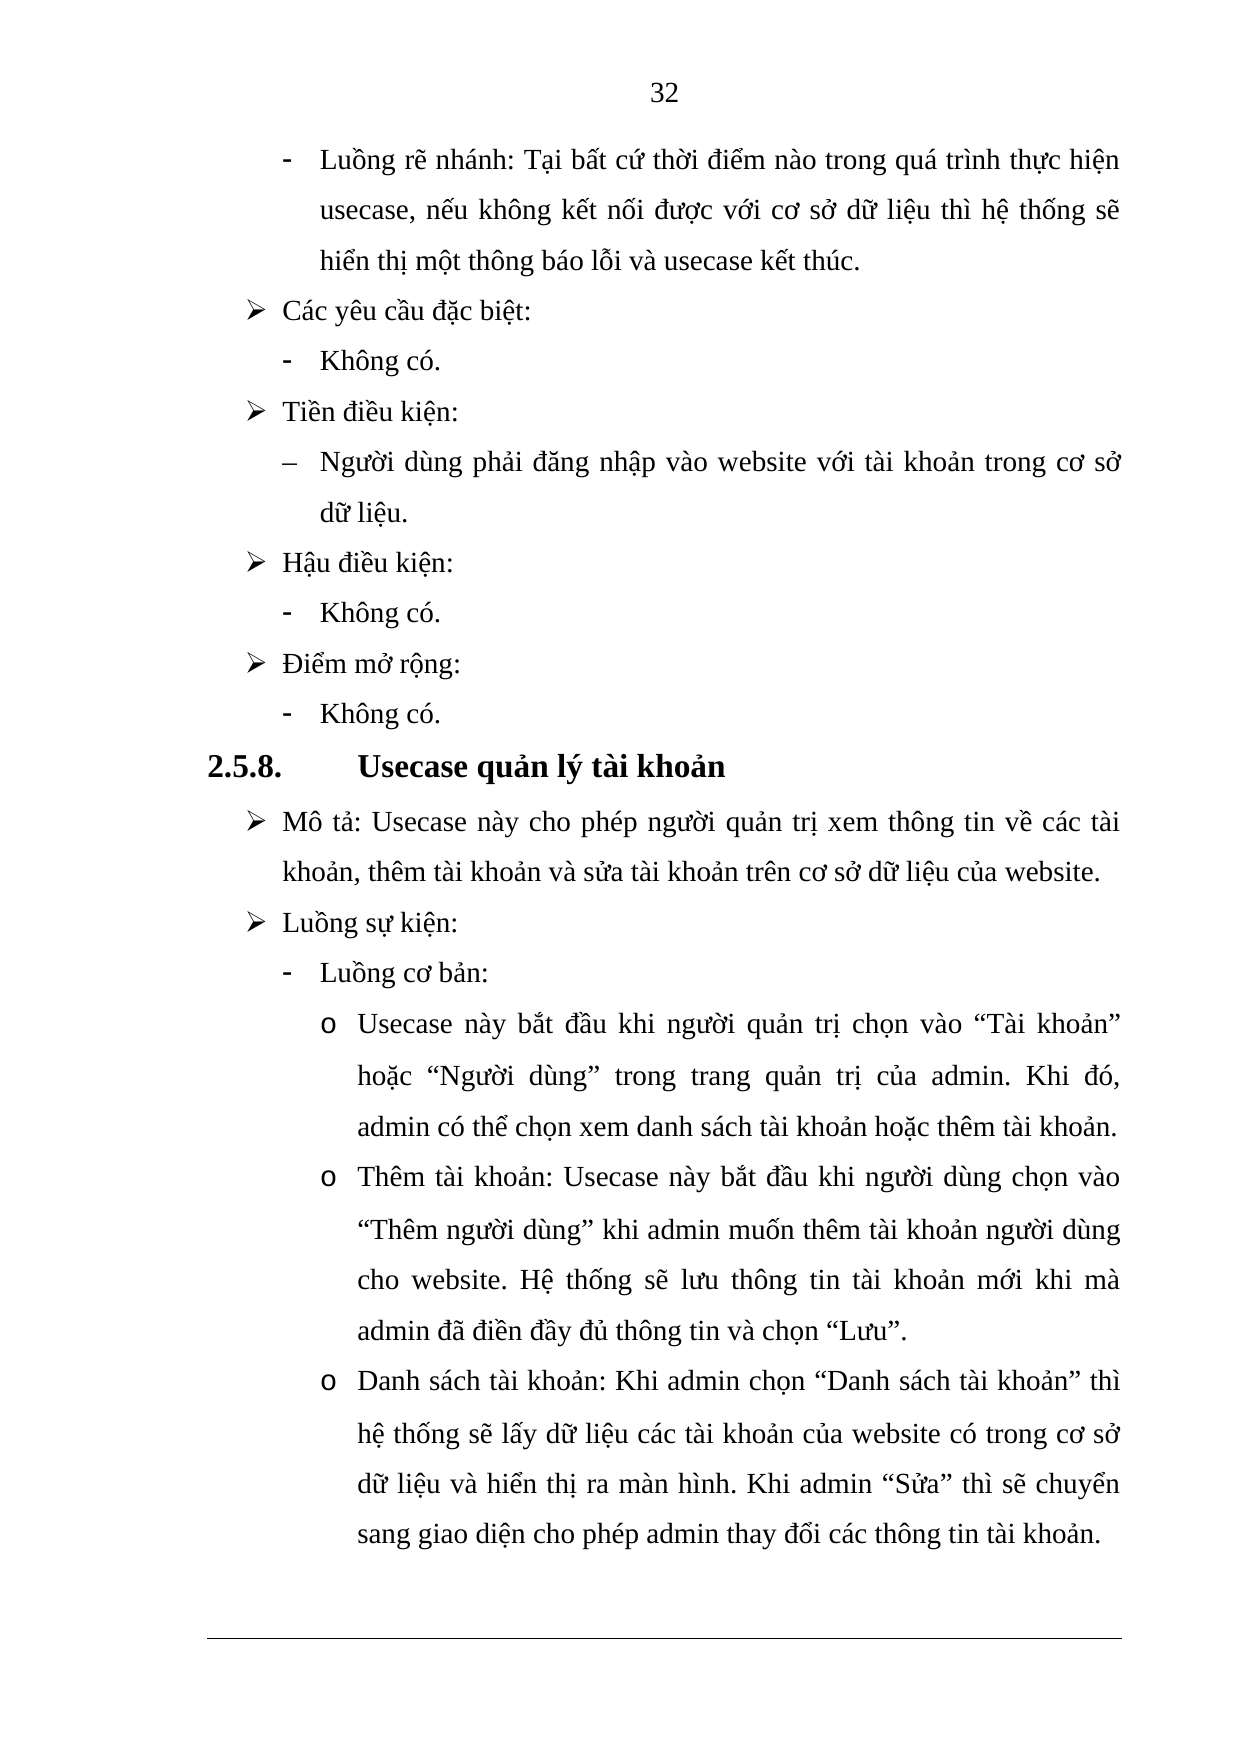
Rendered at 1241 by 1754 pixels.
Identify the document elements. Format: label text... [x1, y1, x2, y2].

list Không có. [282, 696, 1122, 730]
list Các yêu cầu đặc biệt: [244, 293, 1122, 327]
list Luồng cơ bản: [282, 955, 1122, 989]
list Hậu điều kiện: [244, 545, 1122, 579]
list Không có. [282, 343, 1122, 377]
list Tiền điều kiện: [244, 394, 1122, 428]
list Điểm mở rộng: [244, 646, 1122, 679]
list Danh sách tài khoản: Khi admin chọn “Danh sách tài khoản” thì hệ thống sẽ lấy dữ liệu các tài khoản của website có trong cơ sở dữ liệu và hiển thị ra màn hình. Khi admin “Sửa” thì sẽ chuyển sang giao diện cho phép admin thay đổi các thông tin tài khoản. [319, 1363, 1122, 1550]
list Người dùng phải đăng nhập vào website với tài khoản trong cơ sở dữ liệu. [282, 444, 1122, 528]
list Không có. [282, 595, 1122, 629]
list Luồng rẽ nhánh: Tại bất cứ thời điểm nào trong quá trình thực hiện usecase, nếu không kết nối được với cơ sở dữ liệu thì hệ thống sẽ hiển thị một thông báo lỗi và usecase kết thúc. [282, 142, 1122, 276]
text Usecase quản lý tài khoản [207, 747, 1122, 785]
list Mô tả: Usecase này cho phép người quản trị xem thông tin về các tài khoản, thêm tài khoản và sửa tài khoản trên cơ sở dữ liệu của website. [244, 804, 1122, 888]
list Usecase này bắt đầu khi người quản trị chọn vào “Tài khoản” hoặc “Người dùng” trong trang quản trị của admin. Khi đó, admin có thể chọn xem danh sách tài khoản hoặc thêm tài khoản. [319, 1006, 1122, 1142]
list Luồng sự kiện: [244, 905, 1122, 938]
list Thêm tài khoản: Usecase này bắt đầu khi người dùng chọn vào “Thêm người dùng” khi admin muốn thêm tài khoản người dùng cho website. Hệ thống sẽ lưu thông tin tài khoản mới khi mà admin đã điền đầy đủ thông tin và chọn “Lưu”. [319, 1159, 1122, 1346]
